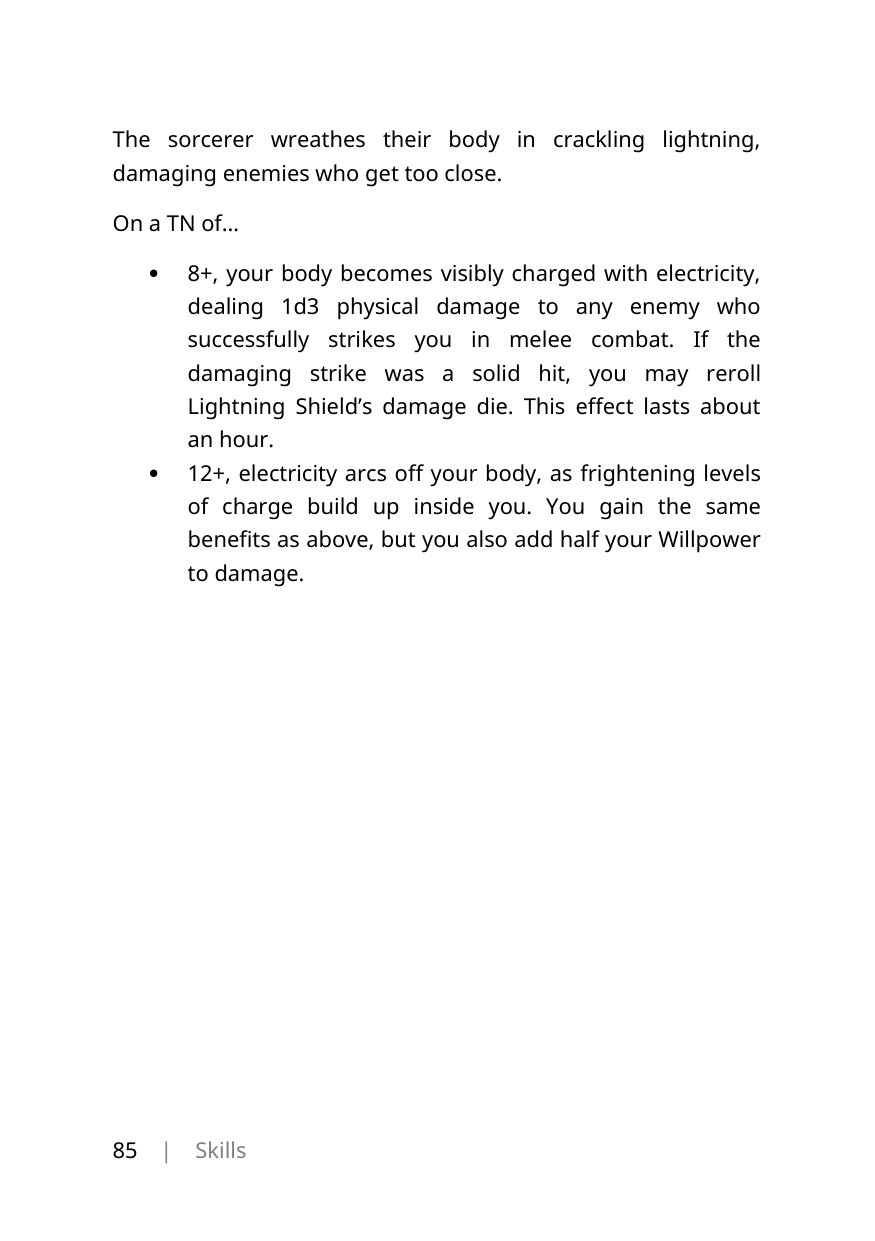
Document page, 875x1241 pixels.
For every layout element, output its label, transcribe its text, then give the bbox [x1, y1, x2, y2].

text The sorcerer wreathes their body in crackling lightning, damaging enemies who get too close. [112, 124, 762, 187]
list 8+, your body becomes visibly charged with electricity, dealing 1d3 physical damage to any enemy who successfully strikes you in melee combat. If the damaging strike was a solid hit, you may reroll Lightning Shield’s damage die. This effect lasts about an hour. [150, 258, 762, 454]
text On a TN of… [112, 208, 762, 237]
list 12+, electricity arcs off your body, as frightening levels of charge build up inside you. You gain the same benefits as above, but you also add half your Willpower to damage. [150, 458, 762, 587]
